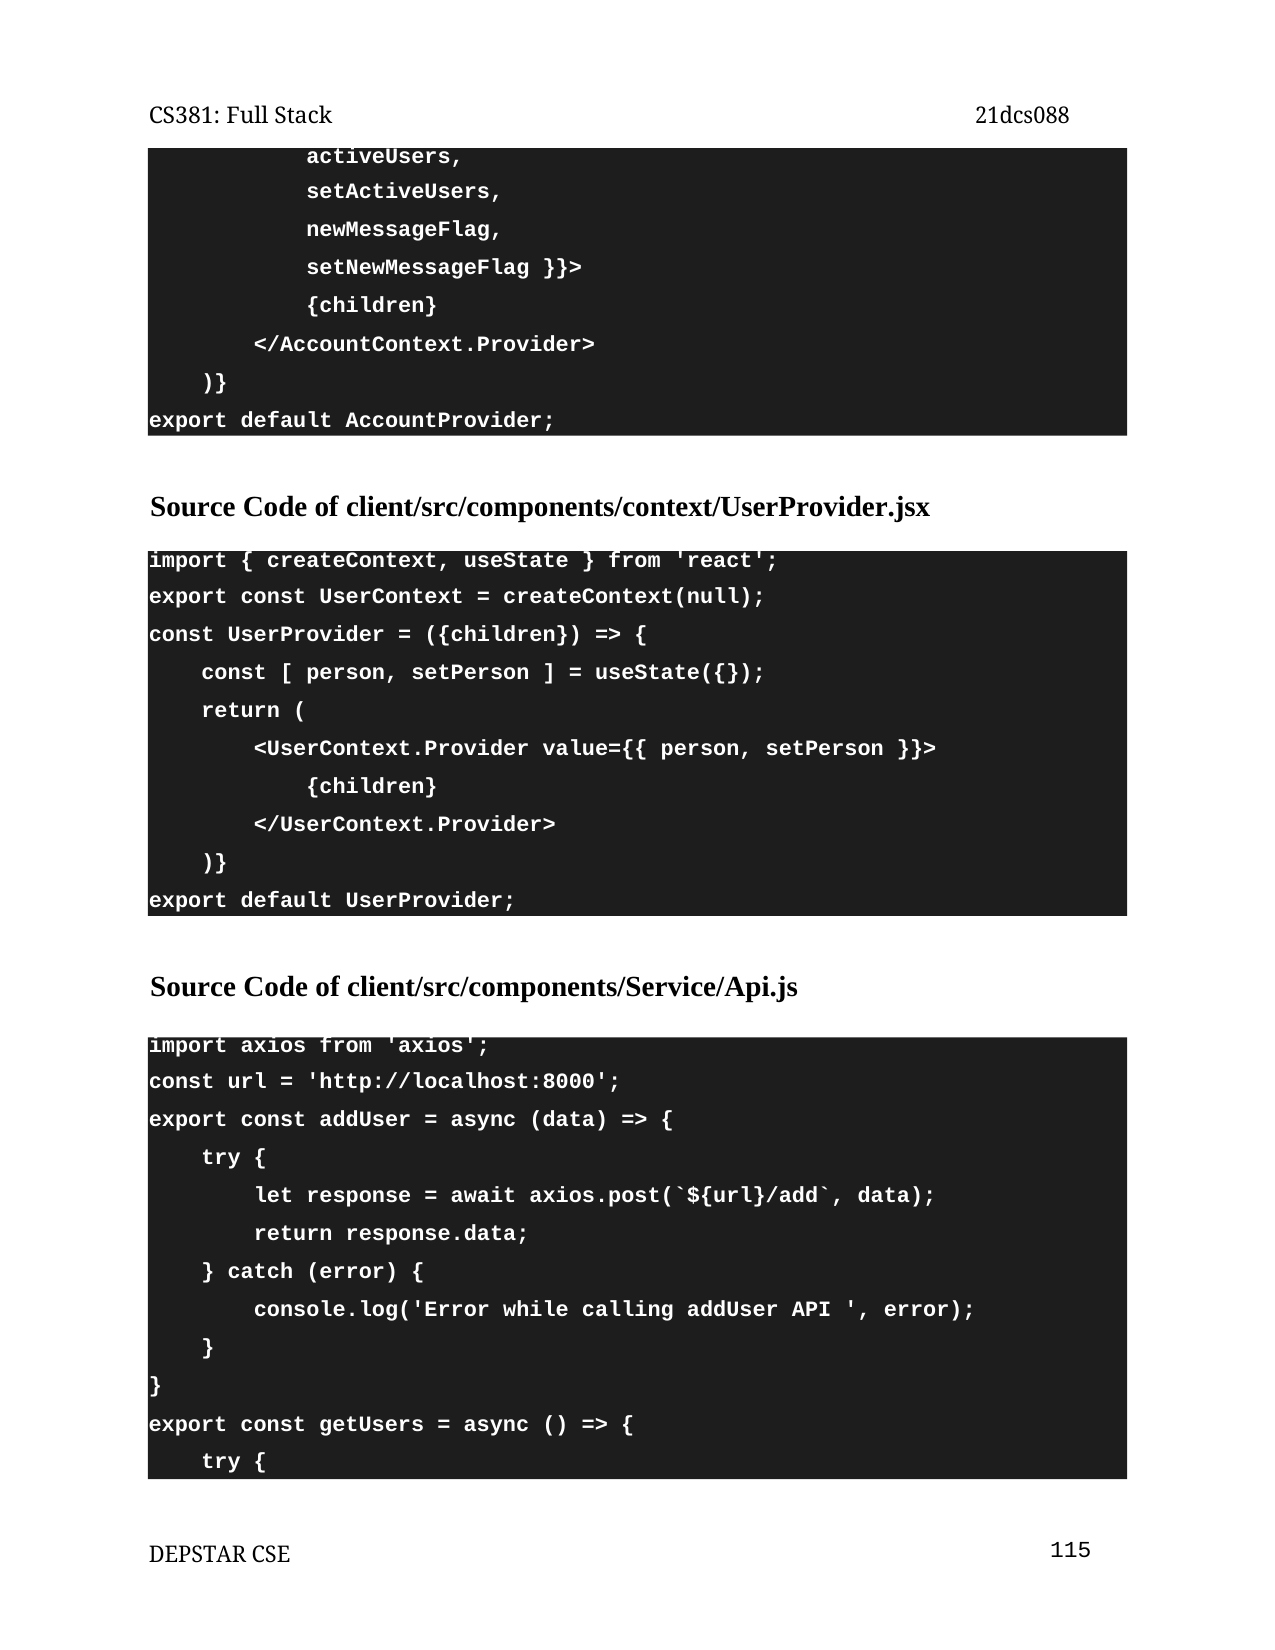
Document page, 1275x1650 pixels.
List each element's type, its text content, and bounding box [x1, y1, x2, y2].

text Source Code of client/src/components/Service/Api.js [150, 969, 1139, 1002]
subtitle Source Code of client/src/components/context/UserProvider.jsx [150, 489, 1139, 522]
